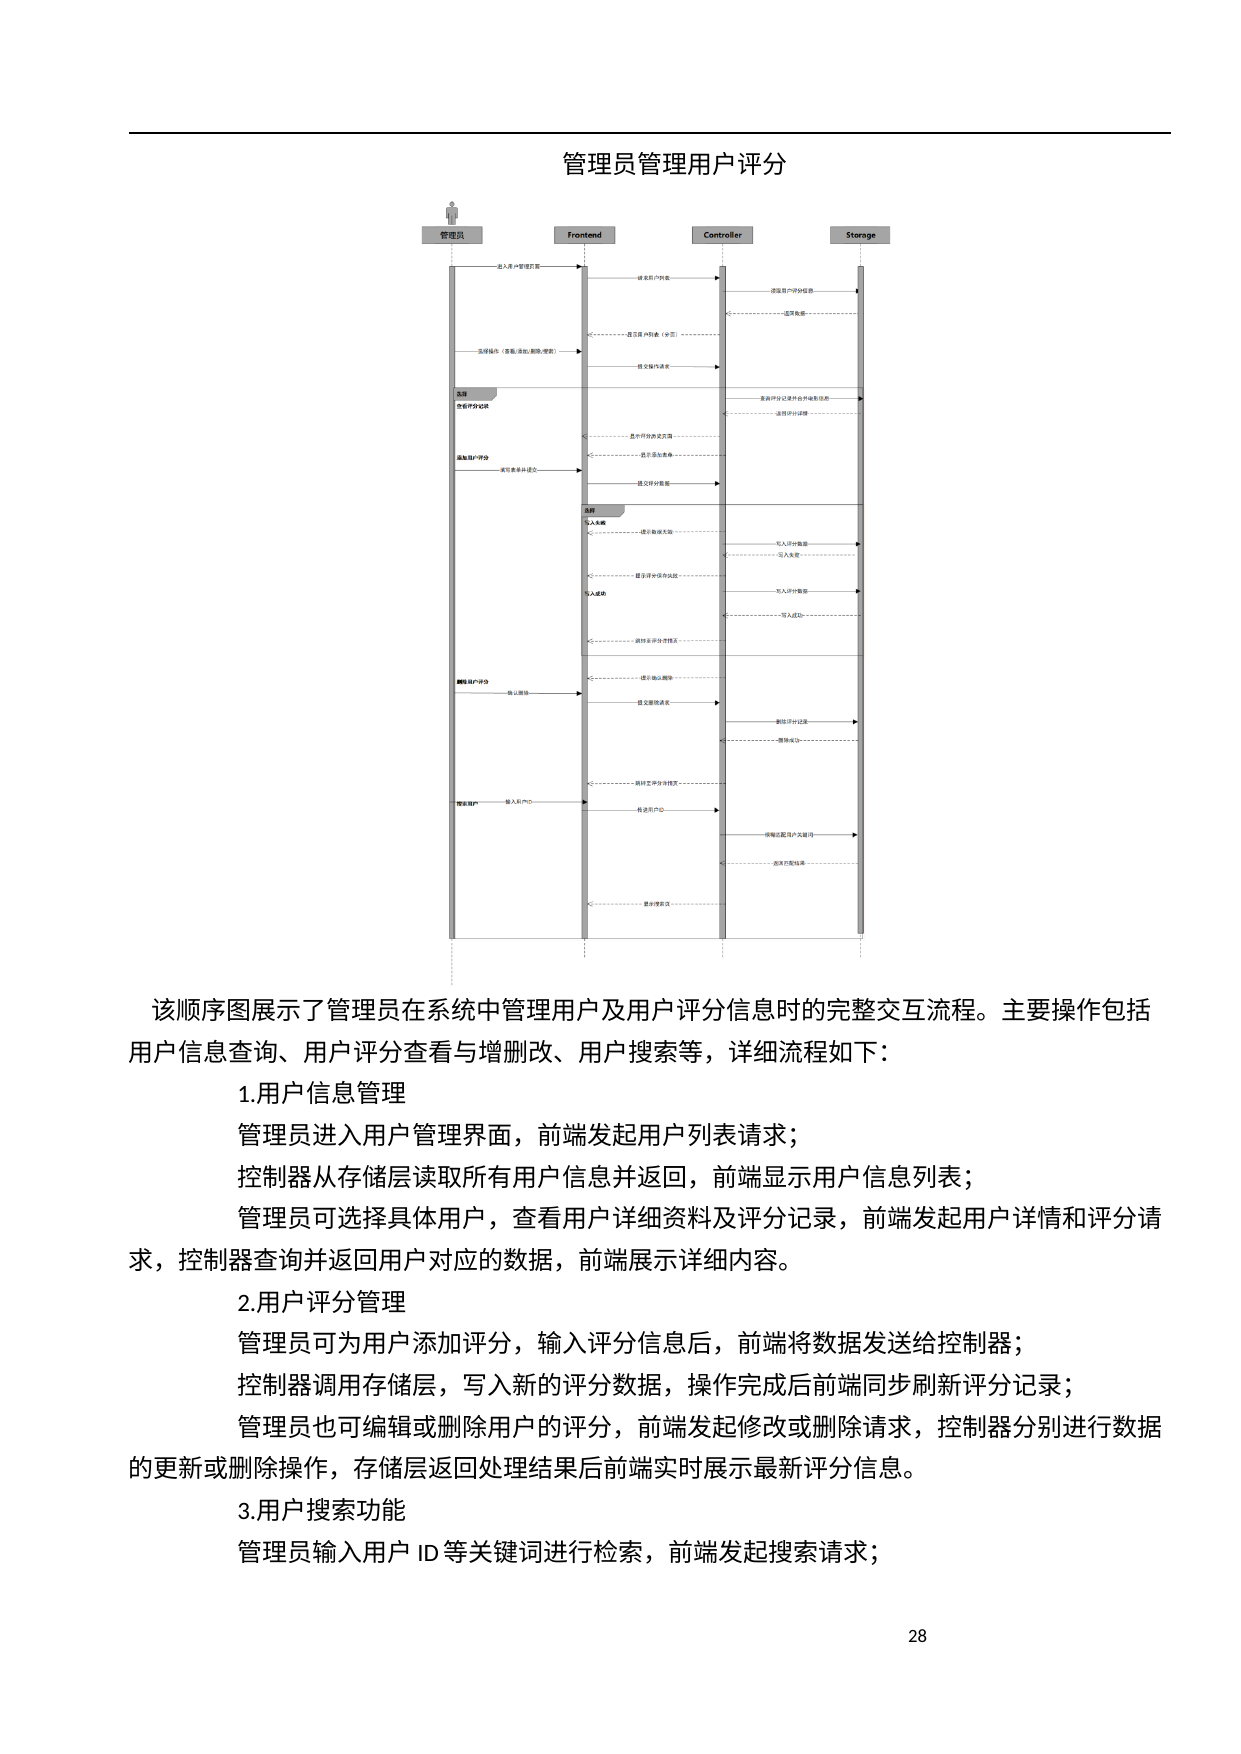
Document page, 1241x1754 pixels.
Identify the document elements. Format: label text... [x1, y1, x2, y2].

text 2.用户评分管理 [129, 1278, 1171, 1319]
text 管理员输入用户ID等关键词进行检索，前端发起搜索请求； [129, 1528, 1171, 1569]
text 控制器调用存储层，写入新的评分数据，操作完成后前端同步刷新评分记录； [129, 1361, 1171, 1403]
text 管理员也可编辑或删除用户的评分，前端发起修改或删除请求，控制器分别进行数据的更新或删除操作，存储层返回处理结果后前端实时展示最新评分信息。 [129, 1403, 1171, 1486]
text 管理员进入用户管理界面，前端发起用户列表请求； [129, 1111, 1171, 1153]
text 管理员可为用户添加评分，输入评分信息后，前端将数据发送给控制器； [129, 1319, 1171, 1361]
picture [421, 201, 891, 986]
text 控制器从存储层读取所有用户信息并返回，前端显示用户信息列表； [129, 1153, 1171, 1194]
text 管理员管理用户评分 [129, 140, 1171, 182]
text 管理员可选择具体用户，查看用户详细资料及评分记录，前端发起用户详情和评分请求，控制器查询并返回用户对应的数据，前端展示详细内容。 [129, 1194, 1171, 1278]
text 1.用户信息管理 [129, 1069, 1171, 1111]
text 3.用户搜索功能 [129, 1486, 1171, 1528]
